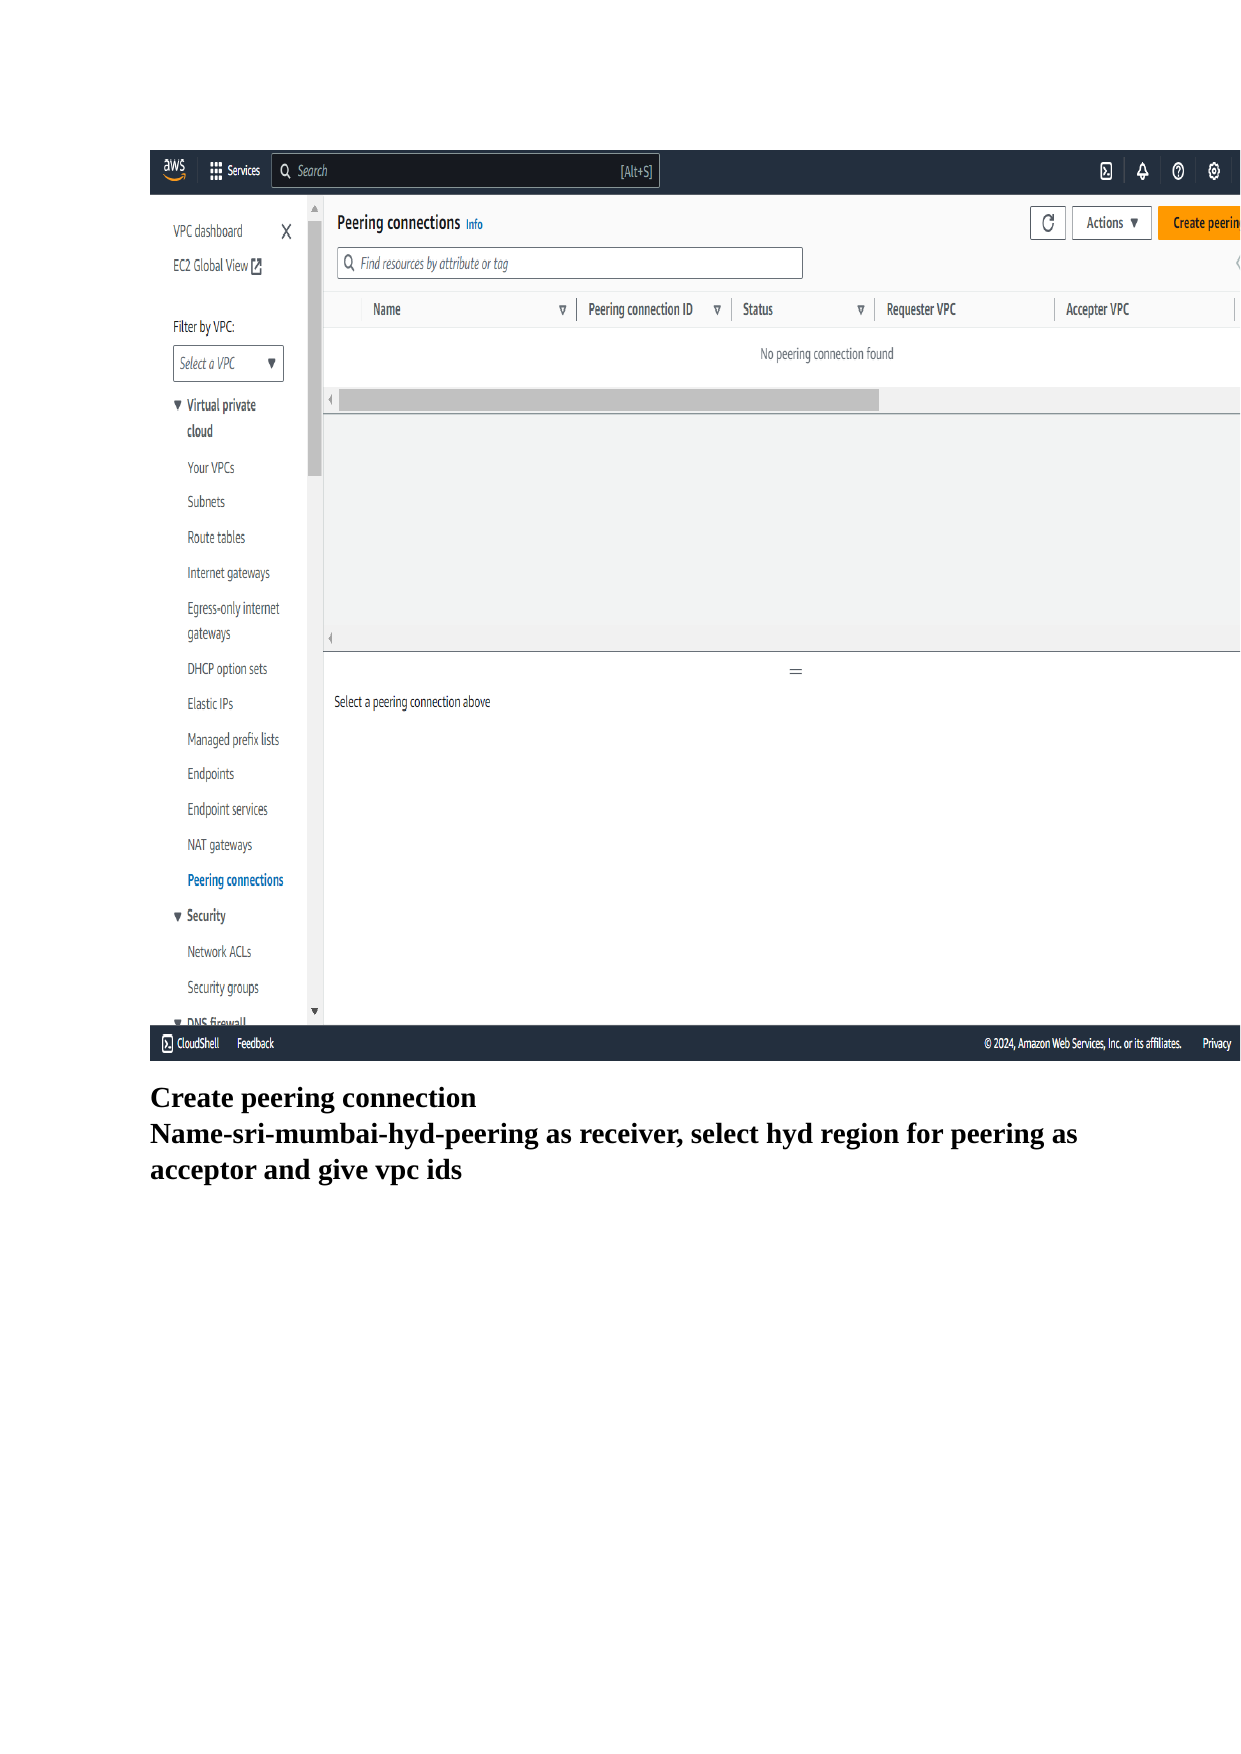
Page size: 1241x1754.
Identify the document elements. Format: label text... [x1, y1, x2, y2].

picture [150, 150, 1241, 1061]
text Create peering connection Name-sri-mumbai-hyd-peering as receiver, select hyd region for peering as acceptor and give vpc ids [150, 1080, 1090, 1186]
